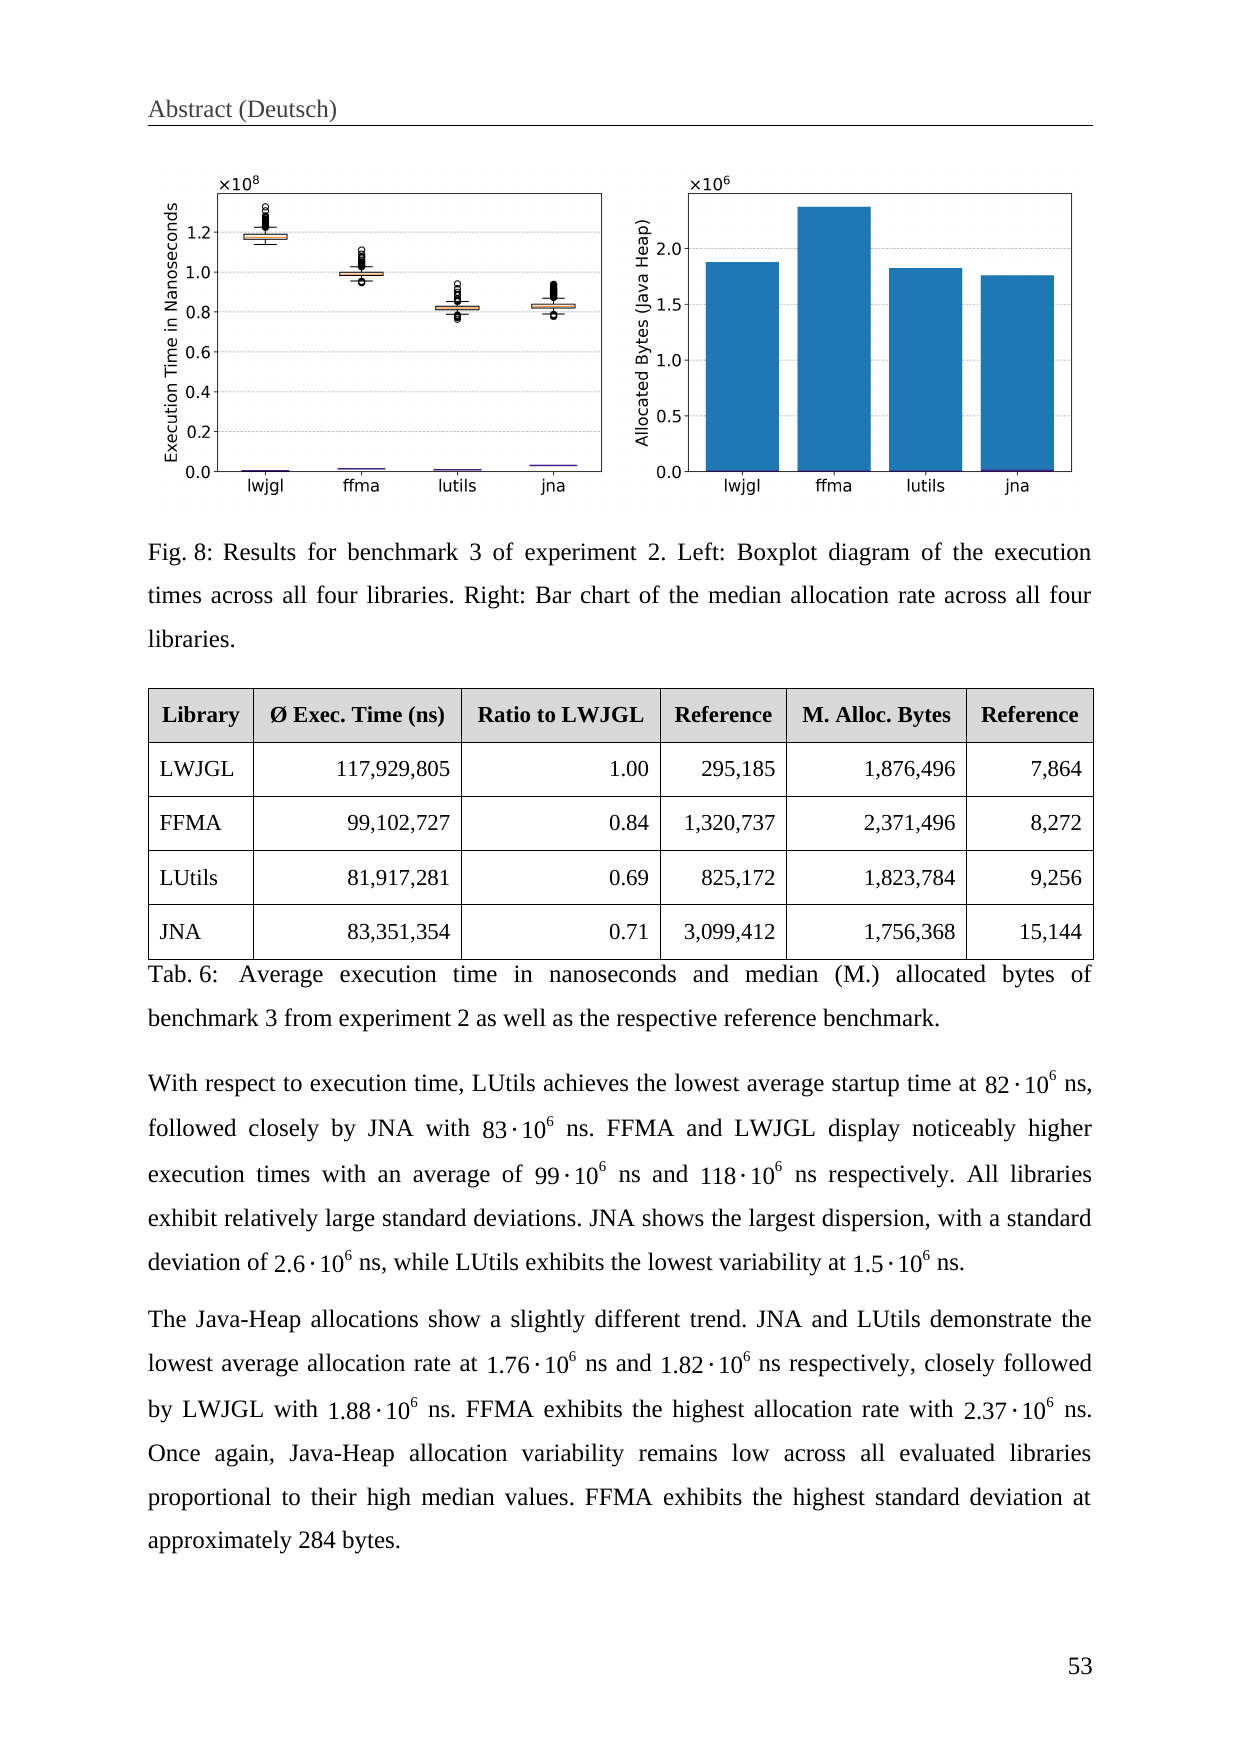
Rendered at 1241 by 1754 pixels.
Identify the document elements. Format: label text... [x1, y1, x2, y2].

table_cell 15,144 [967, 905, 1093, 958]
table_cell 2,371,496 [787, 797, 966, 850]
table_cell 99,102,727 [254, 797, 461, 850]
table_cell 1,876,496 [787, 743, 966, 796]
table_header Library [149, 689, 253, 742]
table_cell 1.00 [462, 743, 660, 796]
table_header Reference [661, 689, 786, 742]
table_header M. Alloc. Bytes [787, 689, 966, 742]
table_cell JNA [149, 905, 253, 958]
text Fig. 8: Results for benchmark 3 of experiment 2. Left: Boxplot diagram of the execution times across all four libraries. Right: Bar chart of the median allocation rate across all four libraries. [148, 537, 1093, 652]
text The Java-Heap allocations show a slightly different trend. JNA and LUtils demonstrate the lowest average allocation rate at ns and ns respectively, closely followed by LWJGL with ns. FFMA exhibits the highest allocation rate with ns. Once again, Java-Heap allocation variability remains low across all evaluated libraries proportional to their high median values. FFMA exhibits the highest standard deviation at approximately 284 bytes. [148, 1304, 1093, 1553]
table_cell 7,864 [967, 743, 1093, 796]
table_header Ratio to LWJGL [462, 689, 660, 742]
table_cell 0.71 [462, 905, 660, 958]
table_cell 117,929,805 [254, 743, 461, 796]
table_cell 1,320,737 [661, 797, 786, 850]
picture [147, 157, 1089, 511]
table_cell 81,917,281 [254, 851, 461, 904]
table_header Reference [967, 689, 1093, 742]
table_header Ø Exec. Time (ns) [254, 689, 461, 742]
text With respect to execution time, LUtils achieves the lowest average startup time at ns, followed closely by JNA with ns. FFMA and LWJGL display noticeably higher execution times with an average of ns and ns respectively. All libraries exhibit relatively large standard deviations. JNA shows the largest dispersion, with a standard deviation of ns, while LUtils exhibits the lowest variability at ns. [148, 1067, 1093, 1277]
table_cell 0.69 [462, 851, 660, 904]
table_cell FFMA [149, 797, 253, 850]
table_cell 8,272 [967, 797, 1093, 850]
table_cell 9,256 [967, 851, 1093, 904]
table_cell 3,099,412 [661, 905, 786, 958]
table_cell 0.84 [462, 797, 660, 850]
table_cell 83,351,354 [254, 905, 461, 958]
text Tab. 6: Average execution time in nanoseconds and median (M.) allocated bytes of benchmark 3 from experiment 2 as well as the respective reference benchmark. [148, 960, 1093, 1031]
table_cell 825,172 [661, 851, 786, 904]
table_cell 1,756,368 [787, 905, 966, 958]
table_cell LWJGL [149, 743, 253, 796]
table_cell LUtils [149, 851, 253, 904]
table_cell 1,823,784 [787, 851, 966, 904]
table_cell 295,185 [661, 743, 786, 796]
